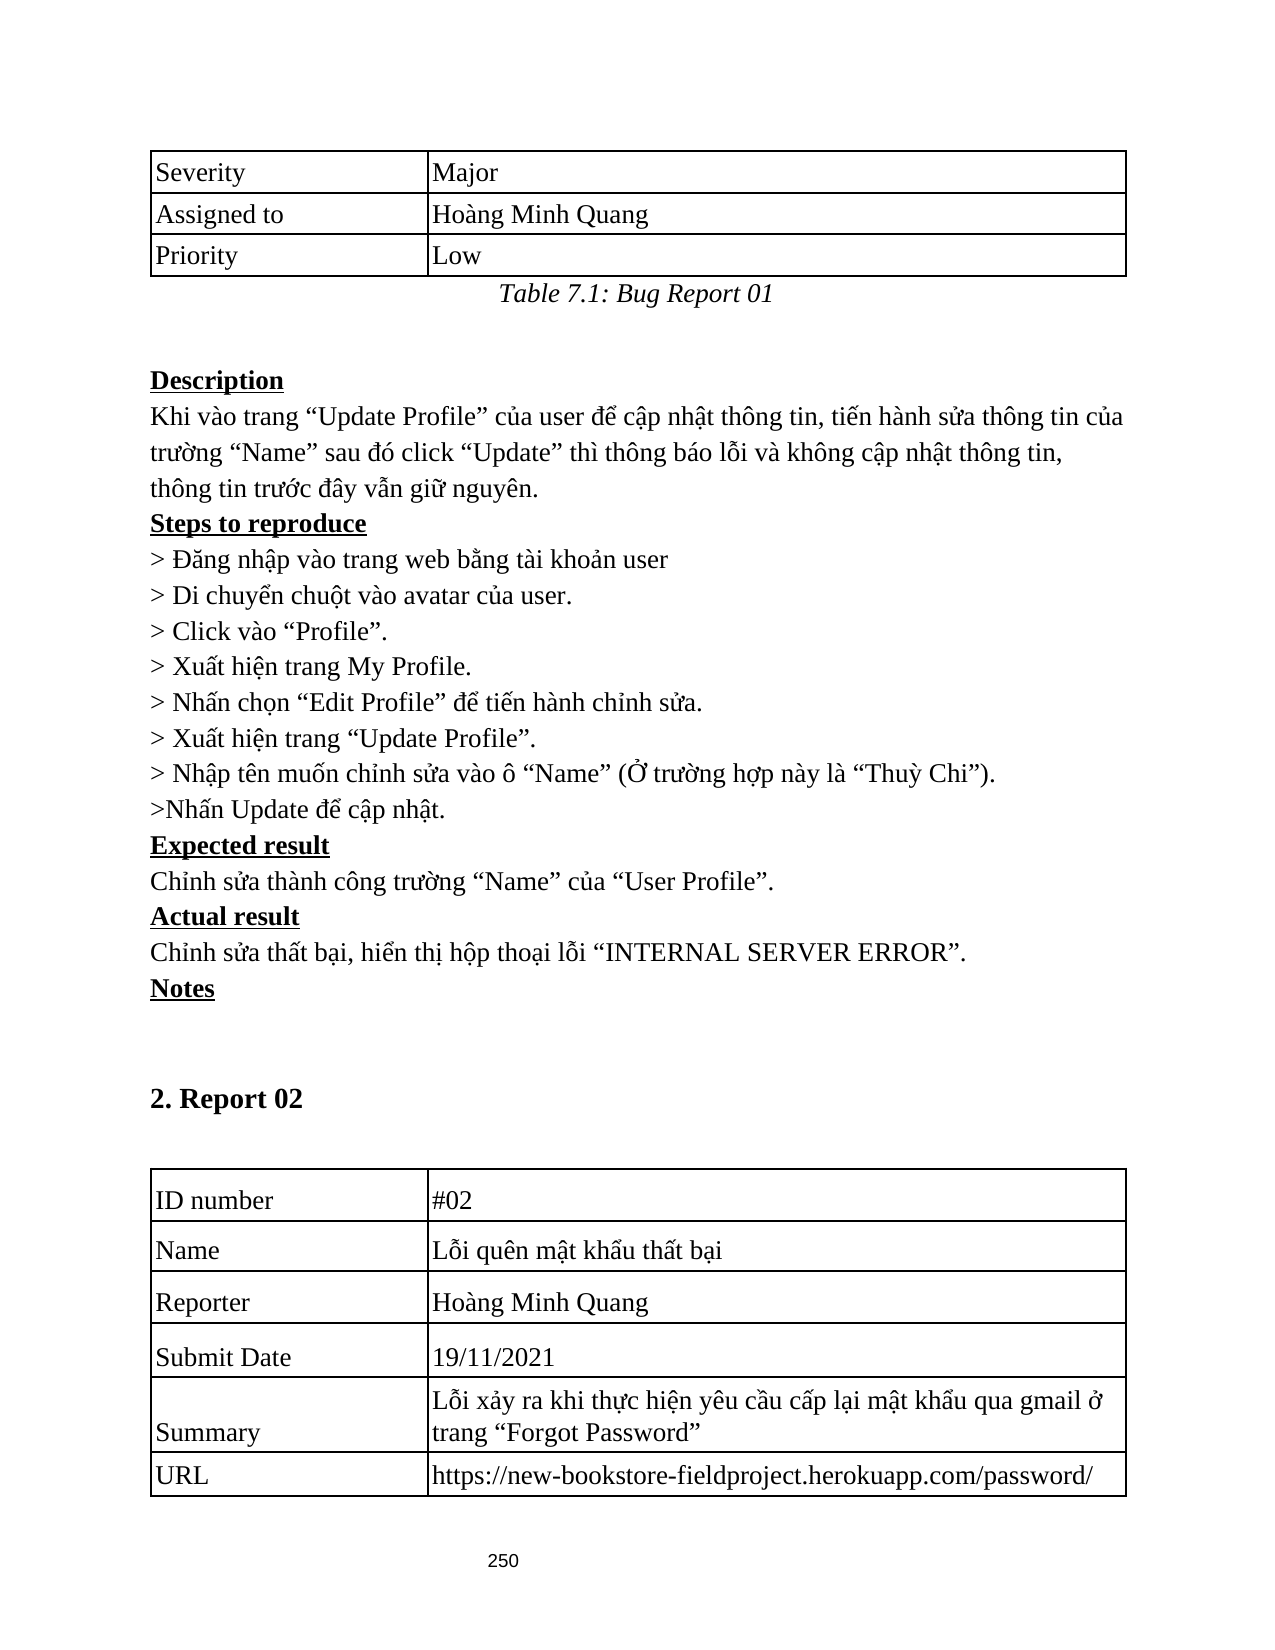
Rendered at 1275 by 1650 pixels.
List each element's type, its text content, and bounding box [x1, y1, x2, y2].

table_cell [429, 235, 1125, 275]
text > Di chuyển chuột vào avatar của user. [150, 579, 1125, 610]
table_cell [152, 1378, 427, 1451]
text Notes [150, 972, 1125, 1003]
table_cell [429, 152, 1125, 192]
text Steps to reproduce [150, 507, 1125, 538]
text Table 7.1: Bug Report 01 [150, 277, 1125, 308]
text > Xuất hiện trang My Profile. [150, 650, 1125, 681]
text Chỉnh sửa thành công trường “Name” của “User Profile”. [150, 865, 1125, 896]
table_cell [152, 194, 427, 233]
text Description [150, 364, 1125, 396]
text Chỉnh sửa thất bại, hiển thị hộp thoại lỗi “INTERNAL SERVER ERROR”. [150, 936, 1125, 967]
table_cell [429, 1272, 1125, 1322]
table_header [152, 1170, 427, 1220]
text > Click vào “Profile”. [150, 614, 1125, 646]
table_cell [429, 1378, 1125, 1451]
text > Nhập tên muốn chỉnh sửa vào ô “Name” (Ở trường hợp này là “Thuỳ Chi”). [150, 757, 1125, 789]
text Khi vào trang “Update Profile” của user để cập nhật thông tin, tiến hành sửa thông tin của trường “Name” sau đó click “Update” thì thông báo lỗi và không cập nhật thông tin, thông tin trước đây vẫn giữ nguyên. [150, 400, 1125, 503]
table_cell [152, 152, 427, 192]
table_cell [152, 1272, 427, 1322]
text > Xuất hiện trang “Update Profile”. [150, 722, 1125, 753]
text Expected result [150, 829, 1125, 860]
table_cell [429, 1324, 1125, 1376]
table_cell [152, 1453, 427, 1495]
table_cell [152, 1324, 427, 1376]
text Actual result [150, 900, 1125, 932]
subtitle 2. Report 02 [150, 1081, 1125, 1114]
text > Đăng nhập vào trang web bằng tài khoản user [150, 543, 1125, 574]
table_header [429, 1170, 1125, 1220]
text > Nhấn chọn “Edit Profile” để tiến hành chỉnh sửa. [150, 686, 1125, 717]
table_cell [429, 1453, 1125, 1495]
text >Nhấn Update để cập nhật. [150, 793, 1125, 824]
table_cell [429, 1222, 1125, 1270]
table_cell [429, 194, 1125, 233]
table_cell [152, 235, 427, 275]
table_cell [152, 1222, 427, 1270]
